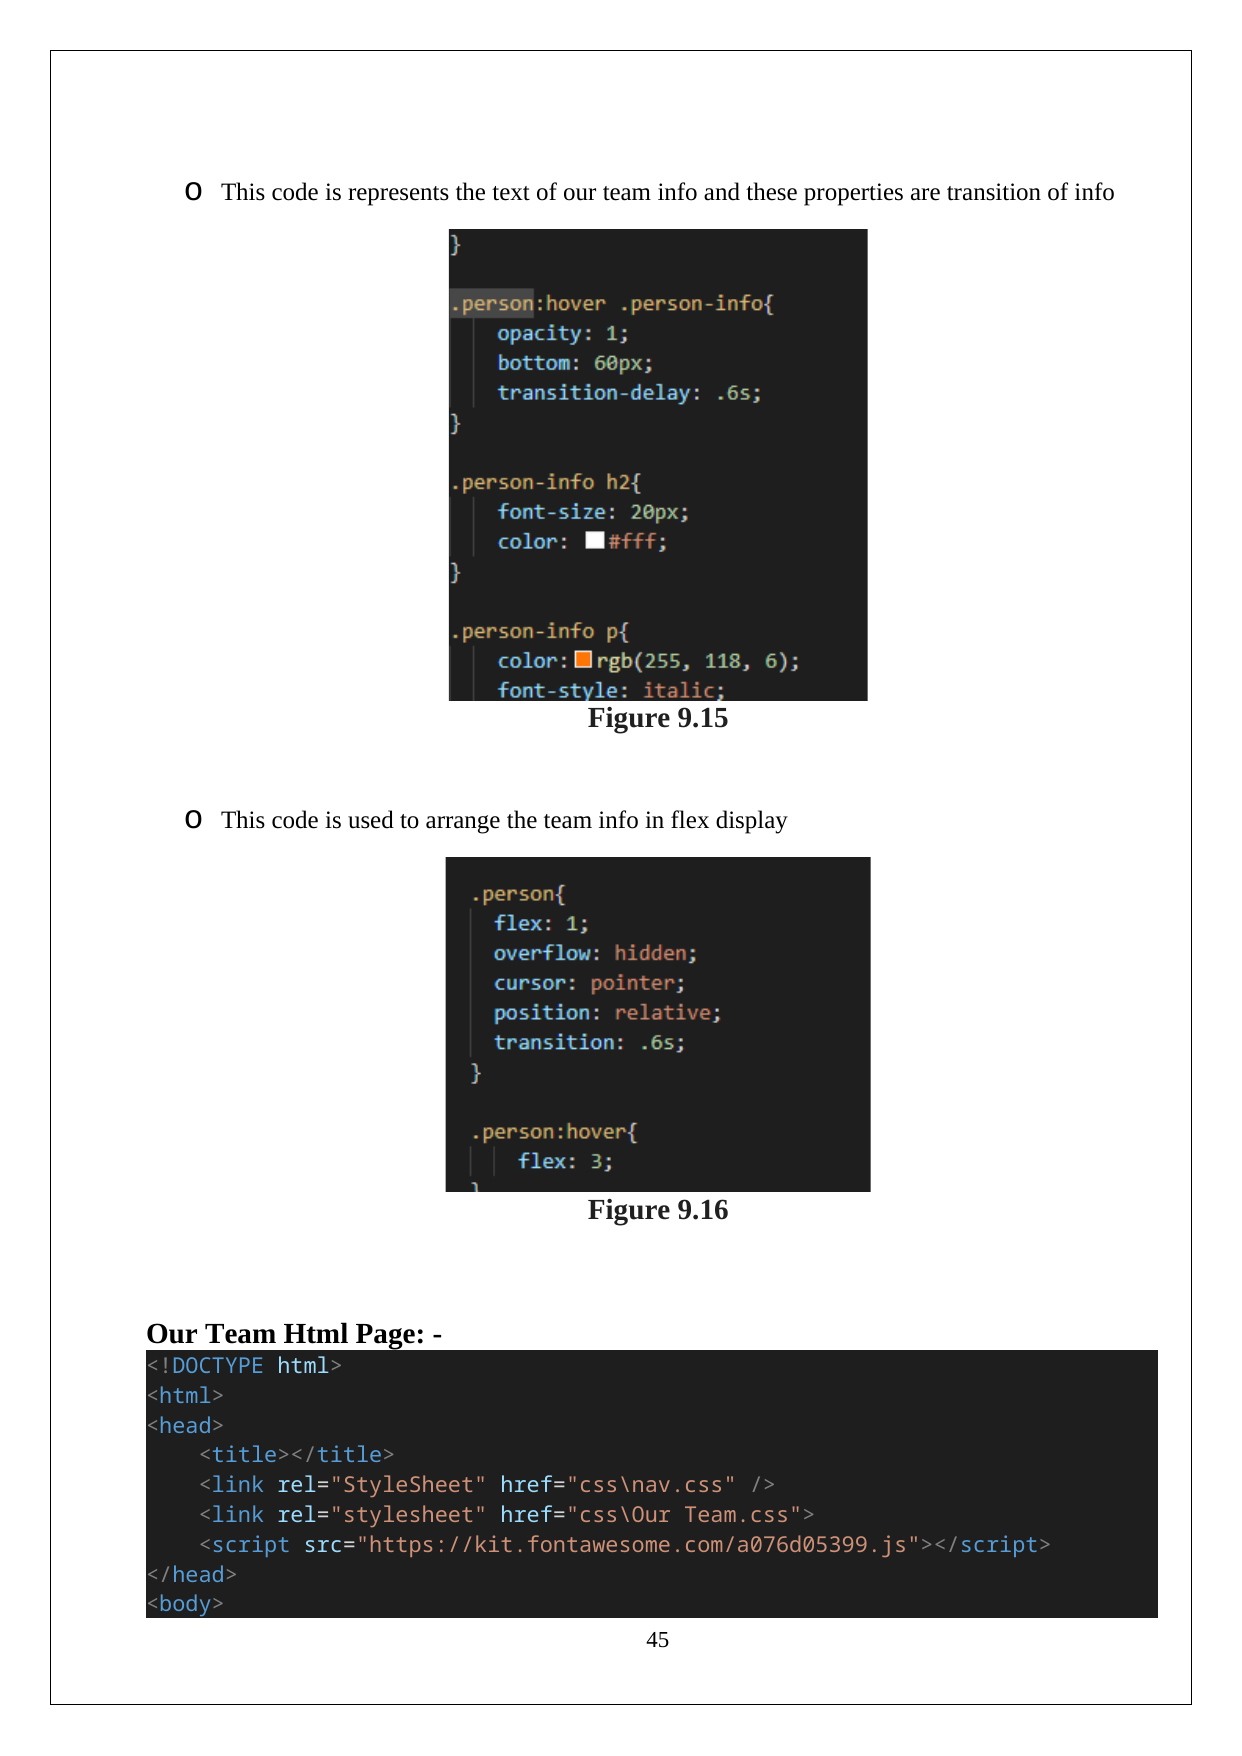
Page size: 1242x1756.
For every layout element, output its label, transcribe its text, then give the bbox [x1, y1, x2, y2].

text <!DOCTYPE html> [146, 1350, 1158, 1380]
text <title></title> [146, 1439, 1158, 1469]
list This code is used to arrange the team info in flex display [183, 801, 1158, 839]
text <body> [146, 1588, 1158, 1618]
text <link rel="StyleSheet" href="css\nav.css" /> [146, 1469, 1158, 1499]
list This code is represents the text of our team info and these properties are transition of info [183, 173, 1158, 211]
text <head> [146, 1410, 1158, 1439]
picture [448, 229, 868, 701]
text Figure 9.15 [336, 700, 980, 734]
text <link rel="stylesheet" href="css\Our Team.css"> [146, 1499, 1158, 1529]
picture [445, 857, 871, 1192]
text <script src="https://kit.fontawesome.com/a076d05399.js"></script> [146, 1529, 1158, 1559]
text <html> [146, 1380, 1158, 1410]
text </head> [146, 1559, 1158, 1588]
text Our Team Html Page: - [146, 1317, 1158, 1350]
text Figure 9.16 [336, 1192, 980, 1226]
